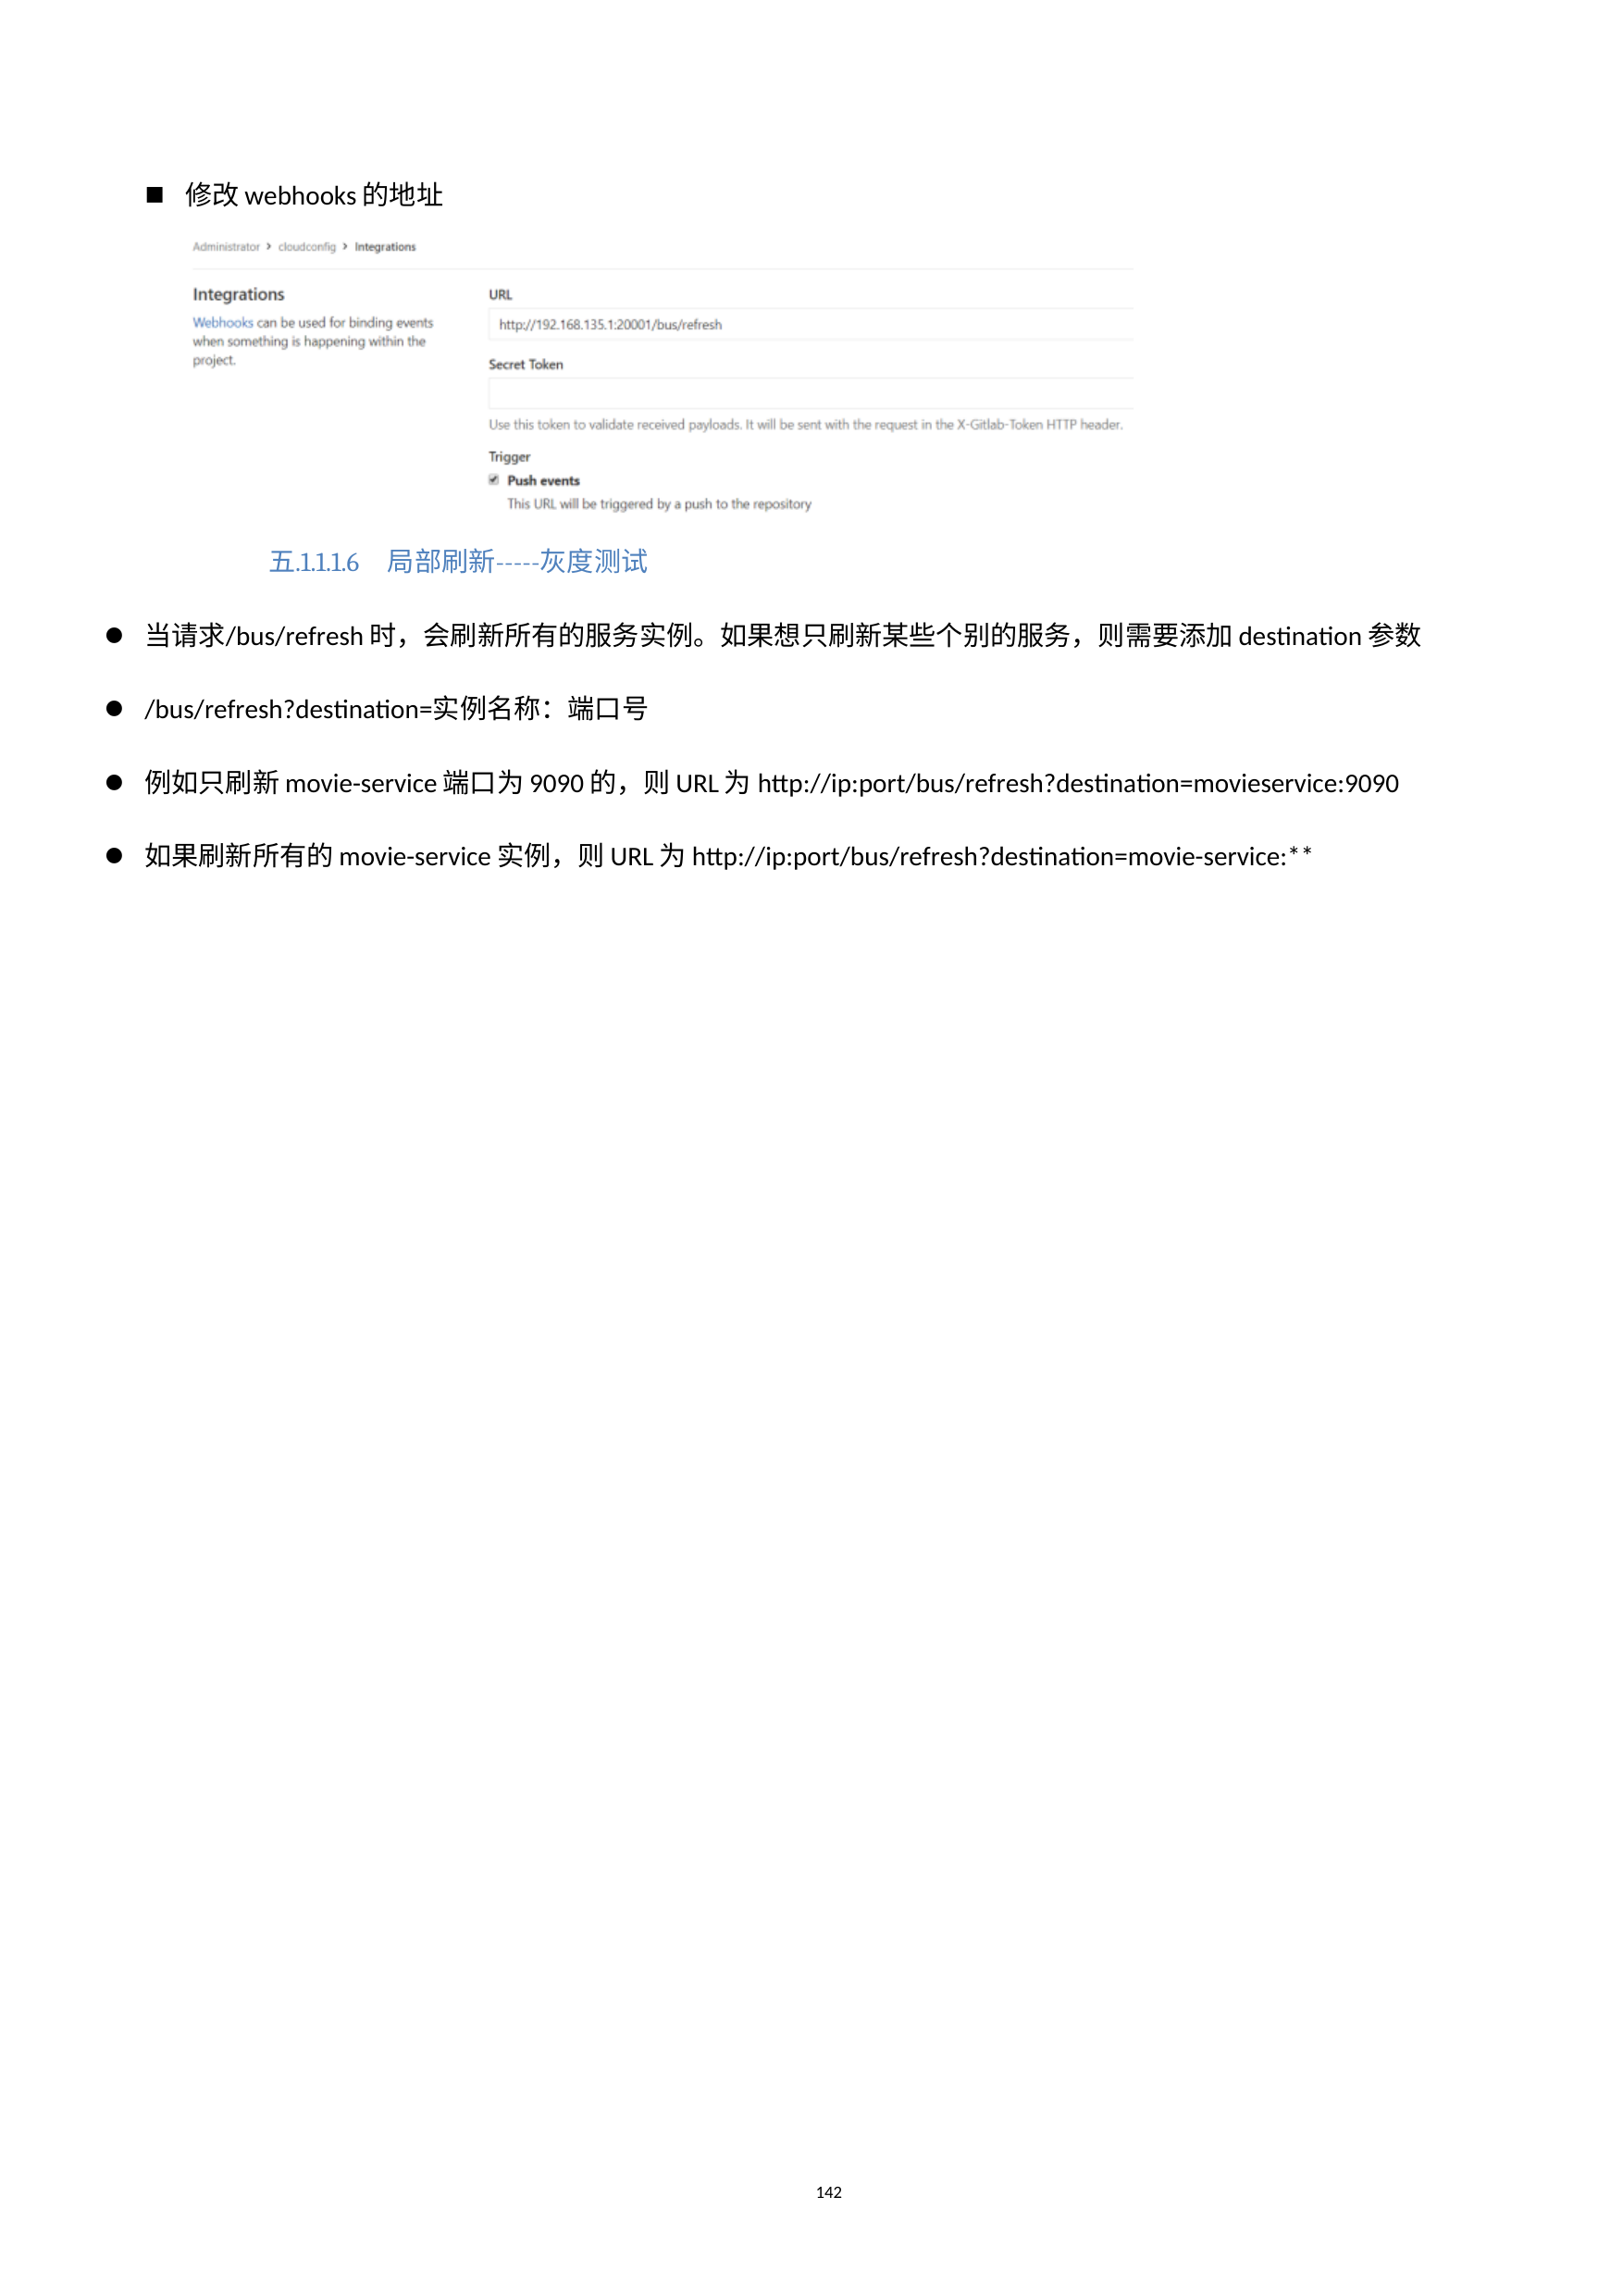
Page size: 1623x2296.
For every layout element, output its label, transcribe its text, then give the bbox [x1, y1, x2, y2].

list /bus/refresh?destination=实例名称：端口号 [104, 670, 1518, 743]
list 例如只刷新movie-service端口为9090的，则URL为 http://ip:port/bus/refresh?destination=movieservice:9090 [104, 743, 1518, 817]
list 如果刷新所有的movie-service实例，则URL为 http://ip:port/bus/refresh?destination=movie-service:** [104, 817, 1518, 890]
list 修改webhooks的地址 [144, 155, 1518, 230]
list 当请求/bus/refresh时，会刷新所有的服务实例。如果想只刷新某些个别的服务，则需要添加destination参数 [104, 597, 1518, 670]
subtitle 局部刷新-----灰度测试 [268, 523, 1518, 597]
picture [185, 233, 1134, 520]
